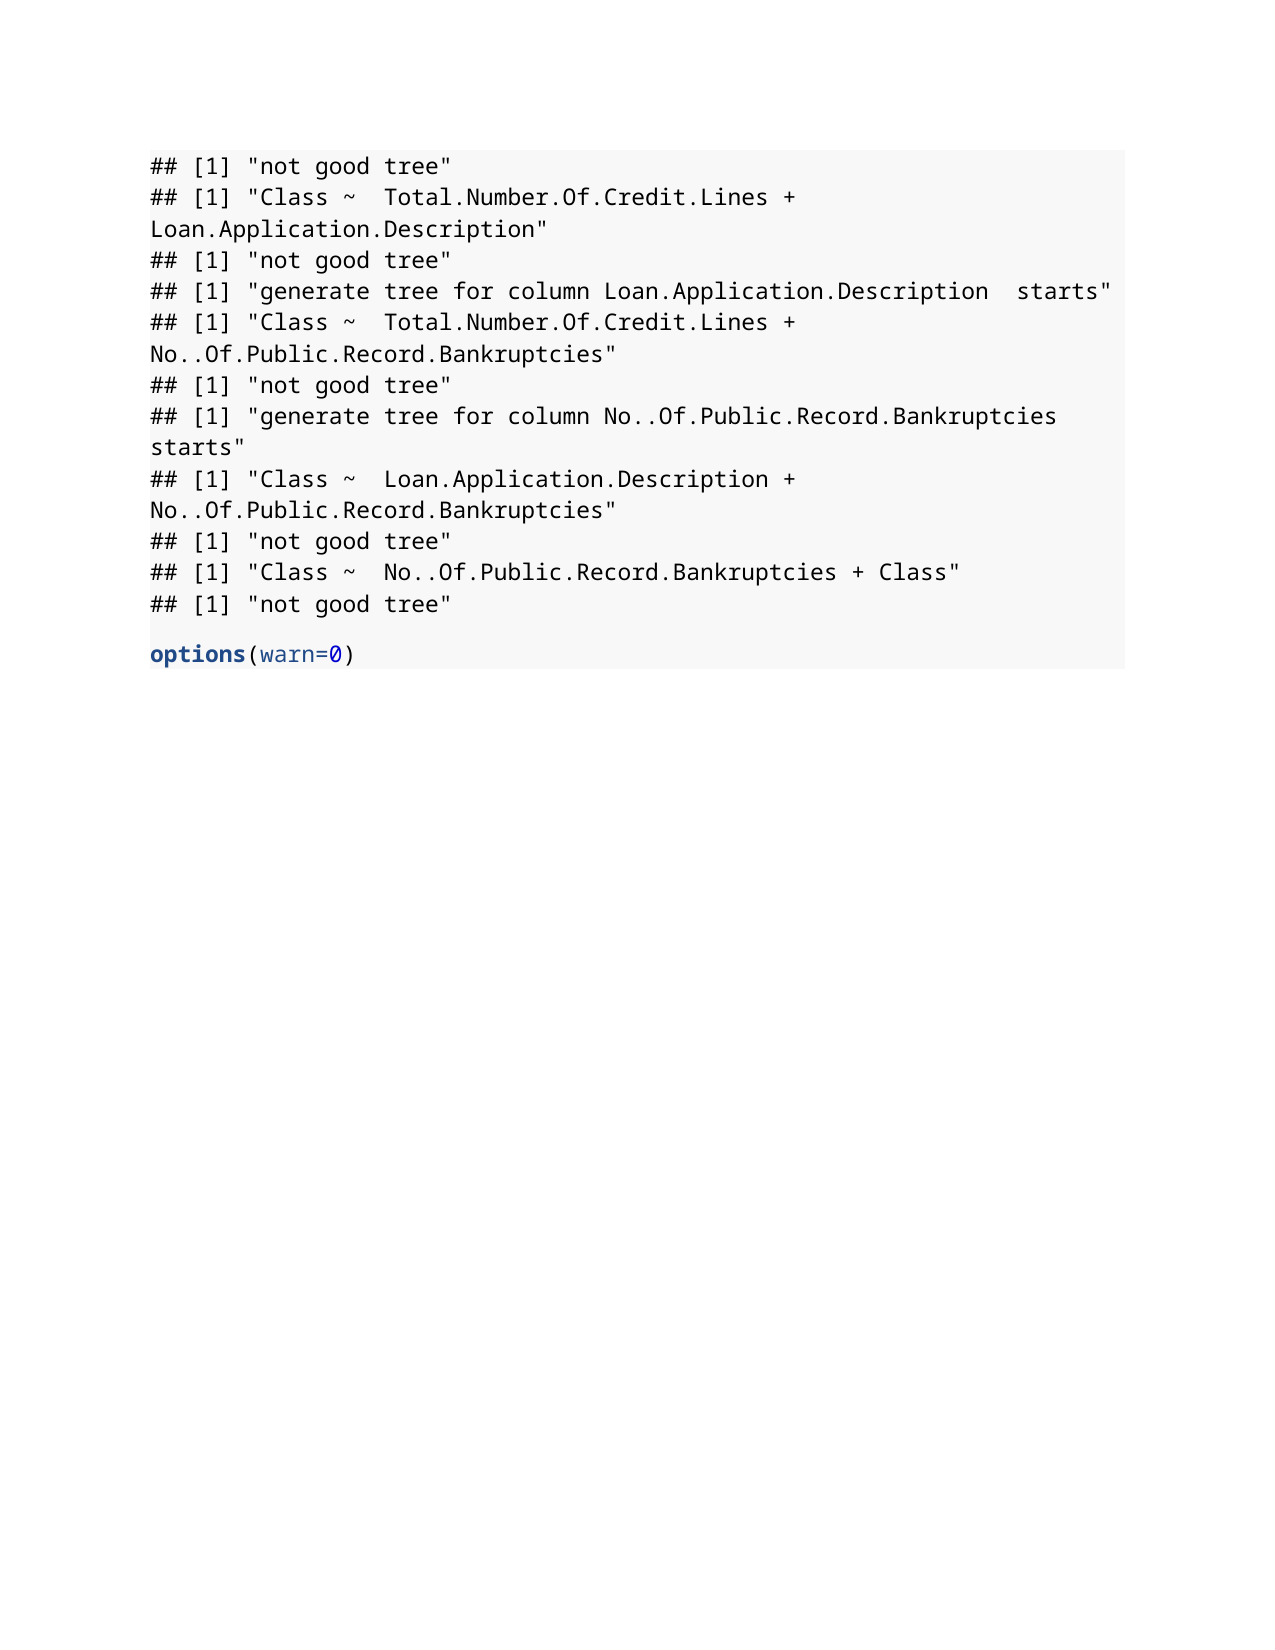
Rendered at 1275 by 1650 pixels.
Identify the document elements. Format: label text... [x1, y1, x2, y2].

text options(warn=0) [150, 637, 1125, 669]
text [150, 150, 1125, 619]
